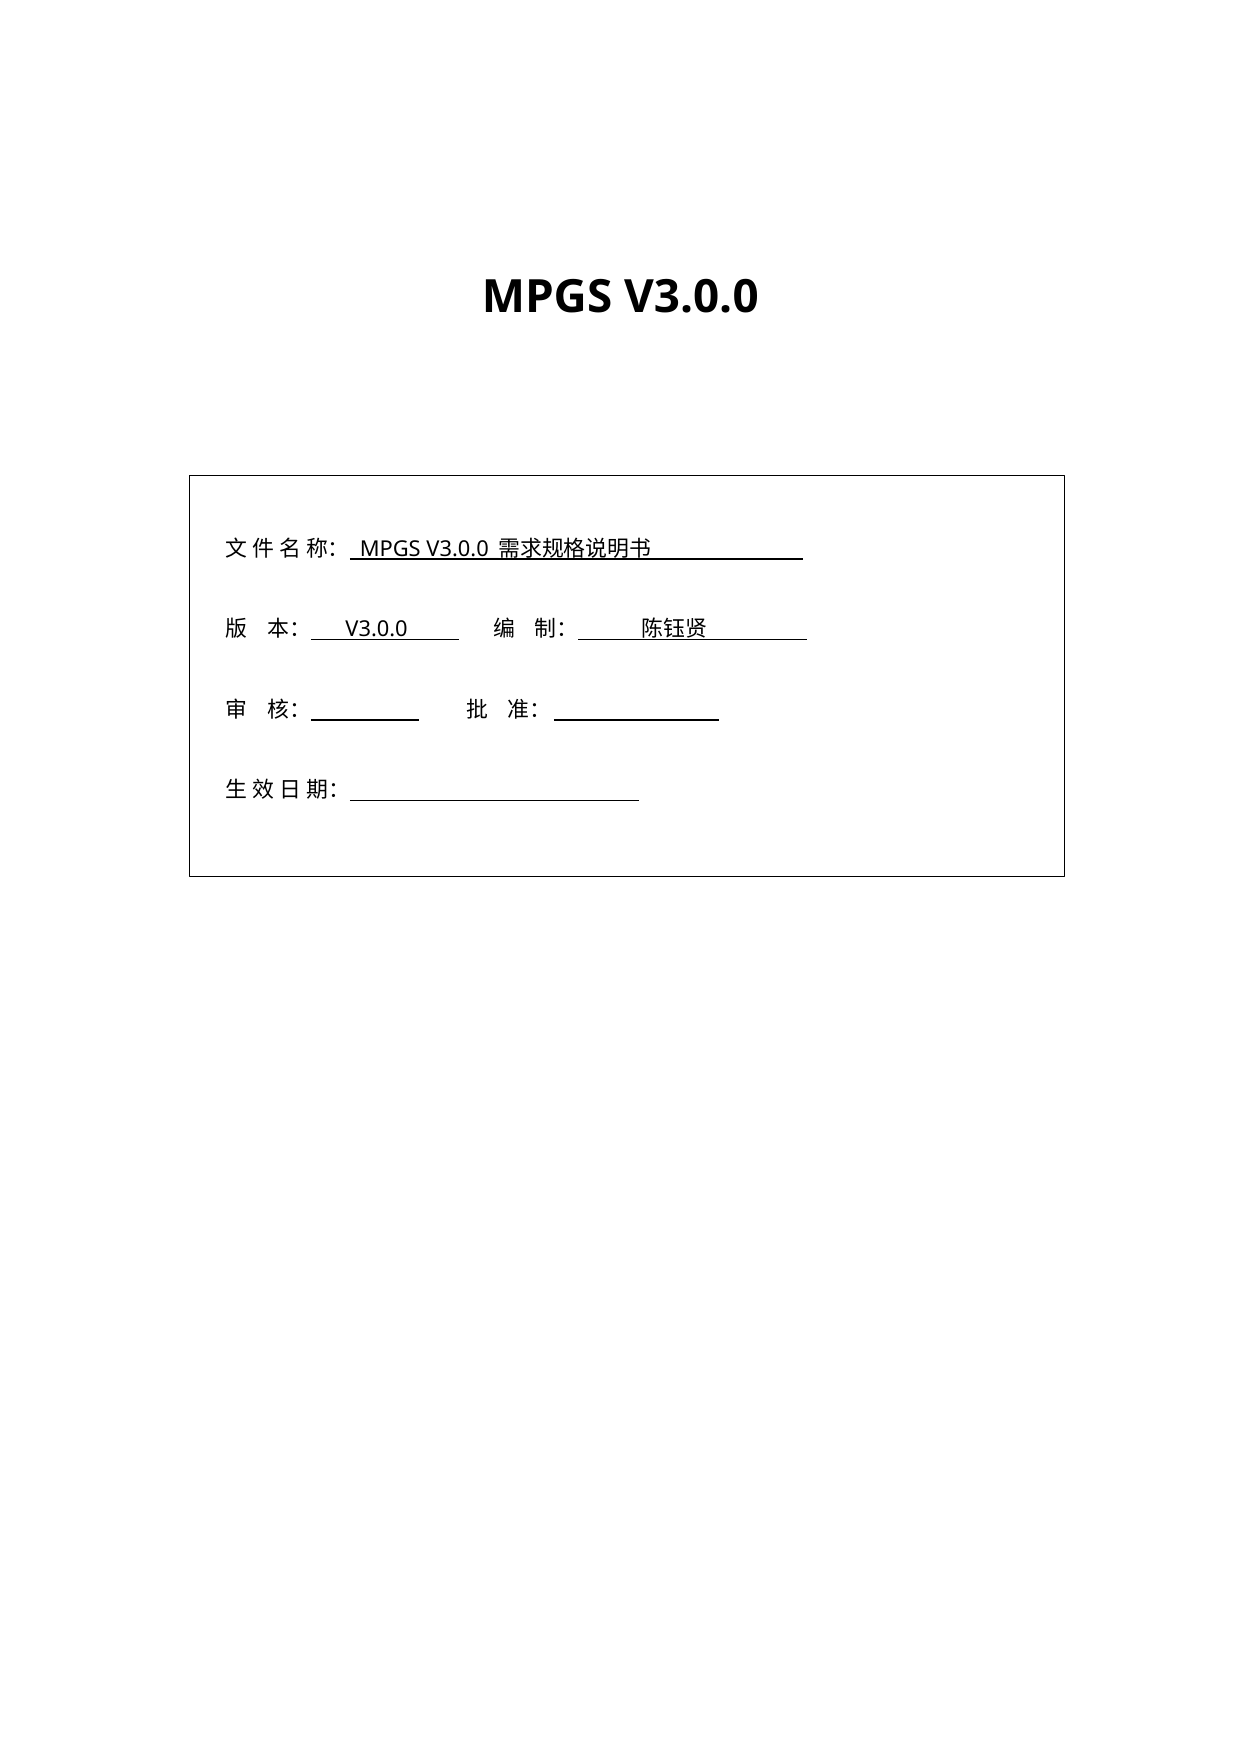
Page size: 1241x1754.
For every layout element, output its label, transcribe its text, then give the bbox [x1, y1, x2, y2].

subtitle MPGS V3.0.0 [112, 262, 1128, 327]
